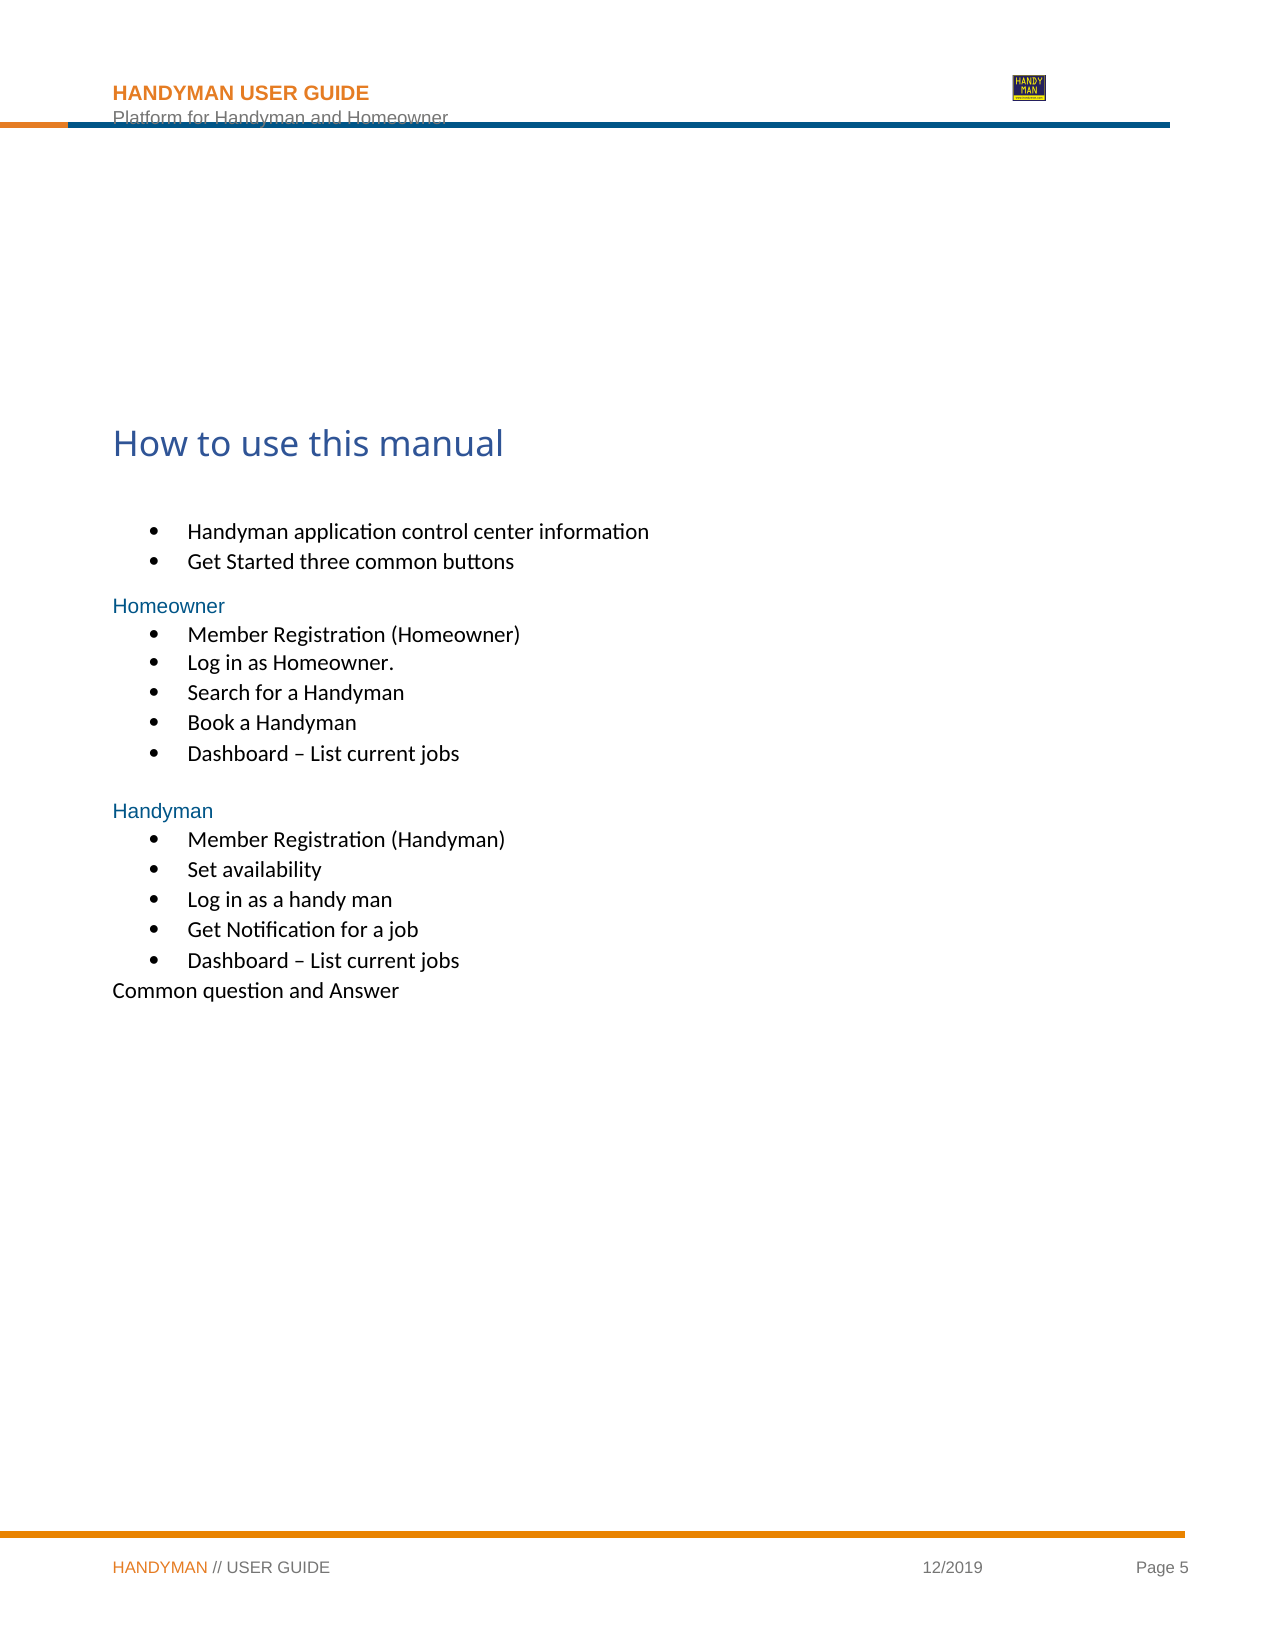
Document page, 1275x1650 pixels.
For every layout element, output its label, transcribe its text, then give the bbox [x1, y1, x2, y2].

list Member Registration (Handyman) [150, 825, 1172, 853]
subtitle How to use this manual [112, 418, 1172, 466]
list Set availability [150, 855, 1172, 883]
list Get Notification for a job [150, 916, 1172, 944]
list Search for a Handyman [150, 678, 1172, 706]
picture [1012, 75, 1046, 101]
subtitle Handyman [112, 799, 1172, 823]
subtitle Homeowner [112, 594, 1172, 618]
list Log in as Homeowner. [150, 648, 1172, 676]
list Dashboard – List current jobs [150, 946, 1172, 974]
list Book a Handyman [150, 708, 1172, 737]
list Dashboard – List current jobs [150, 739, 1172, 767]
text Common question and Answer [112, 976, 1172, 1004]
list Log in as a handy man [150, 885, 1172, 913]
list Handyman application control center information [150, 517, 1172, 545]
list Get Started three common buttons [150, 547, 1172, 575]
list Member Registration (Homeowner) [150, 620, 1172, 648]
